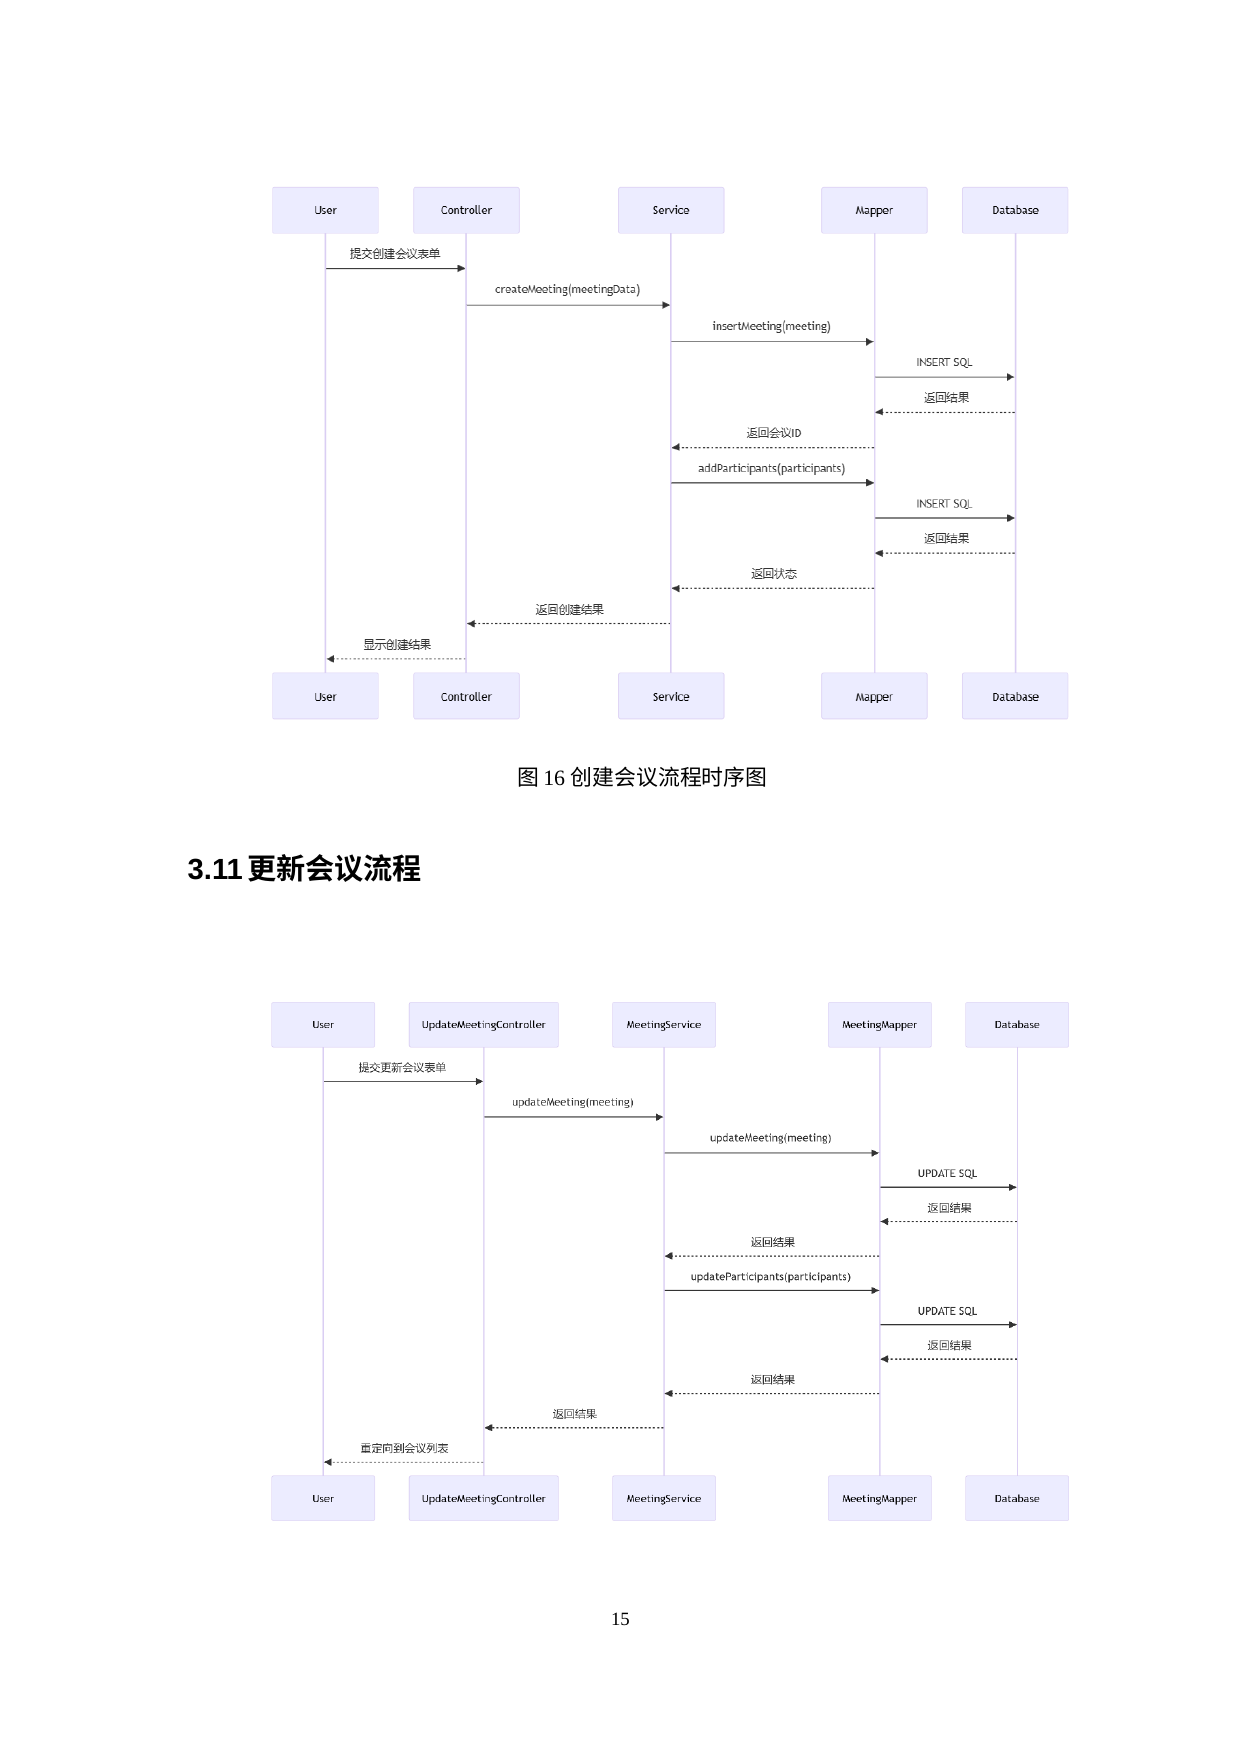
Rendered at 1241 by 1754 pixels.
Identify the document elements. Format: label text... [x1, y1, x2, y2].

picture [237, 162, 1103, 745]
picture [237, 970, 1103, 1553]
subtitle 更新会议流程 [187, 834, 1053, 899]
text 图16 创建会议流程时序图 [187, 760, 1053, 791]
